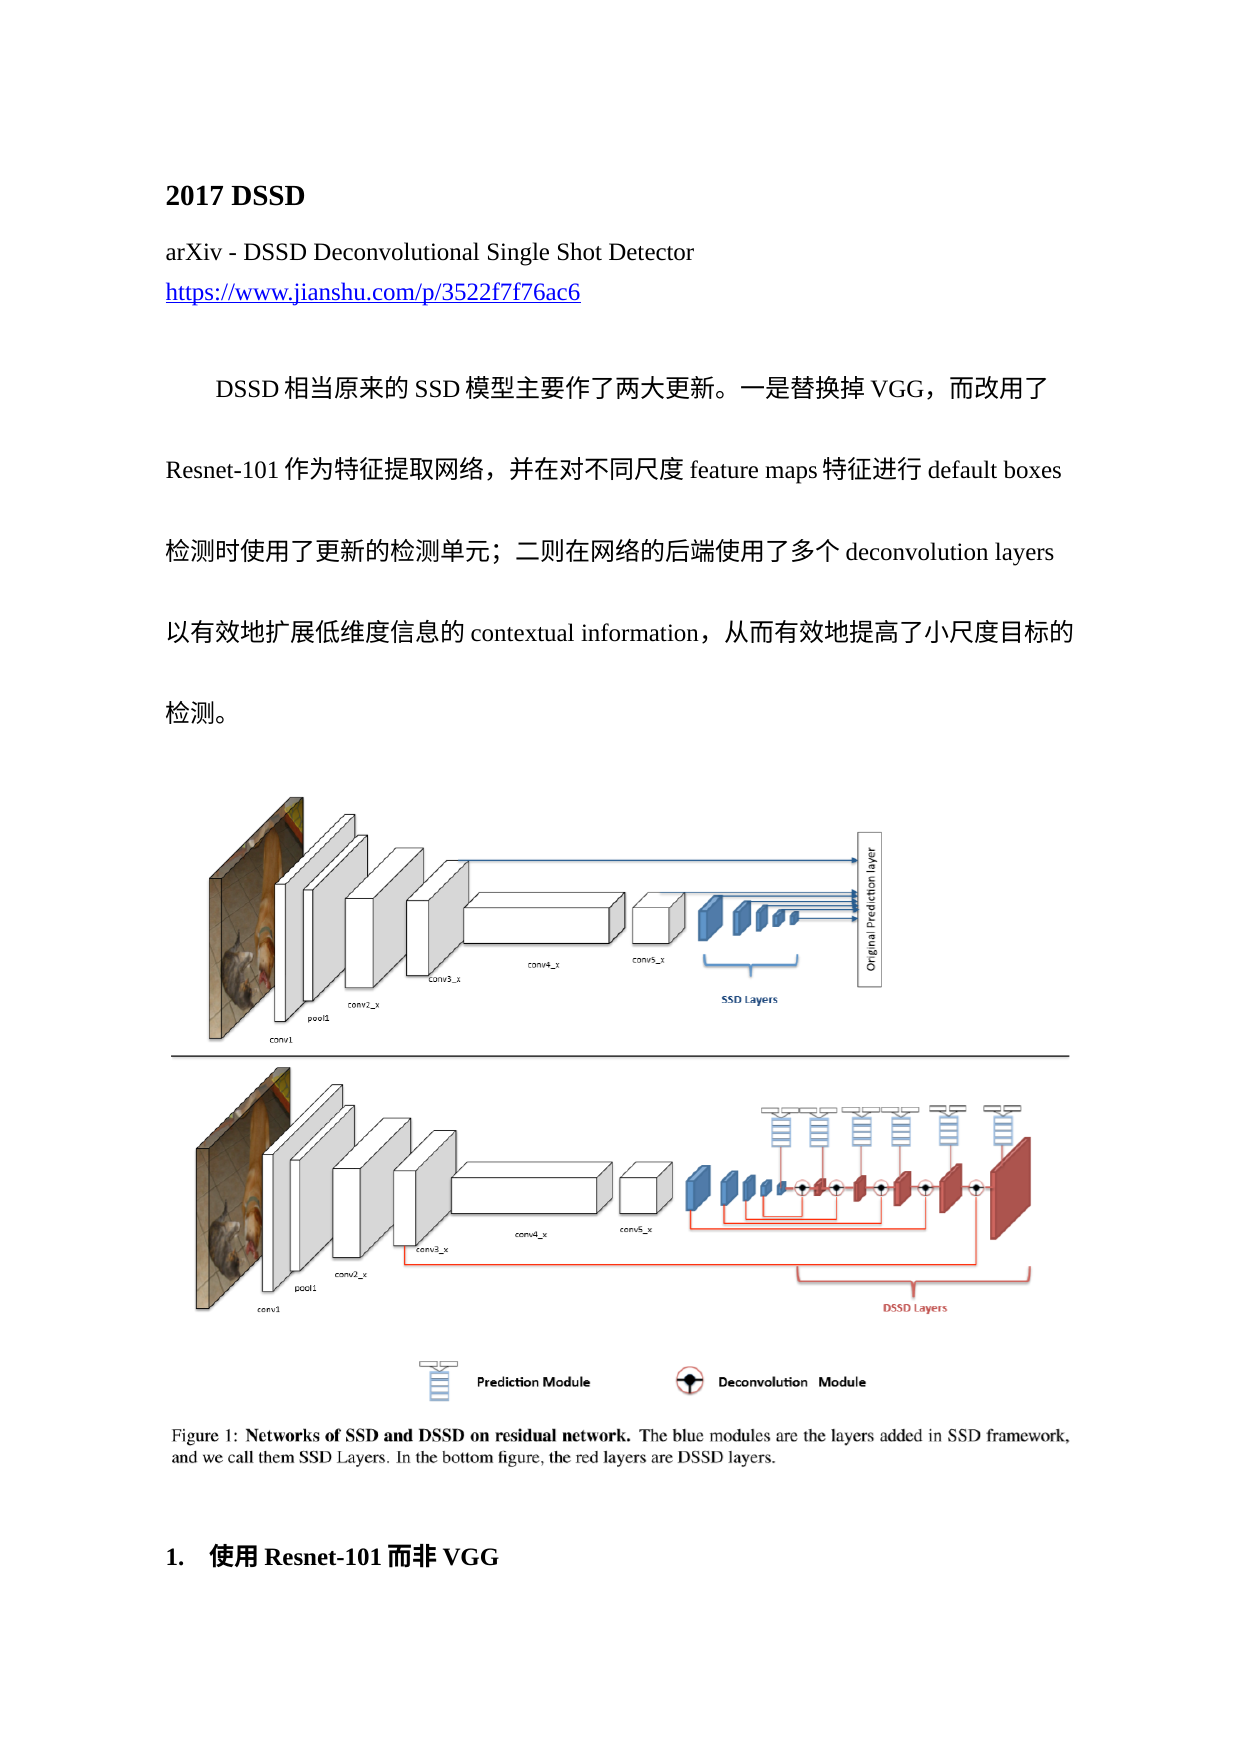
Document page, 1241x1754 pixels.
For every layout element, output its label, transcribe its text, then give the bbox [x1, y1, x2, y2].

list 使用Resnet-101而非VGG [165, 1522, 1075, 1587]
text DSSD相当原来的SSD模型主要作了两大更新。一是替换掉VGG，而改用了Resnet-101作为特征提取网络，并在对不同尺度feature maps特征进行default boxes检测时使用了更新的检测单元；二则在网络的后端使用了多个deconvolution layers以有效地扩展低维度信息的contextual information，从而有效地提高了小尺度目标的检测。 [165, 354, 1075, 744]
text arXiv - DSSD Deconvolutional Single Shot Detector [165, 235, 1075, 268]
subtitle 2017 DSSD [165, 162, 1075, 227]
picture [165, 793, 1075, 1471]
text https://www.jianshu.com/p/3522f7f76ac6 [165, 275, 1075, 307]
